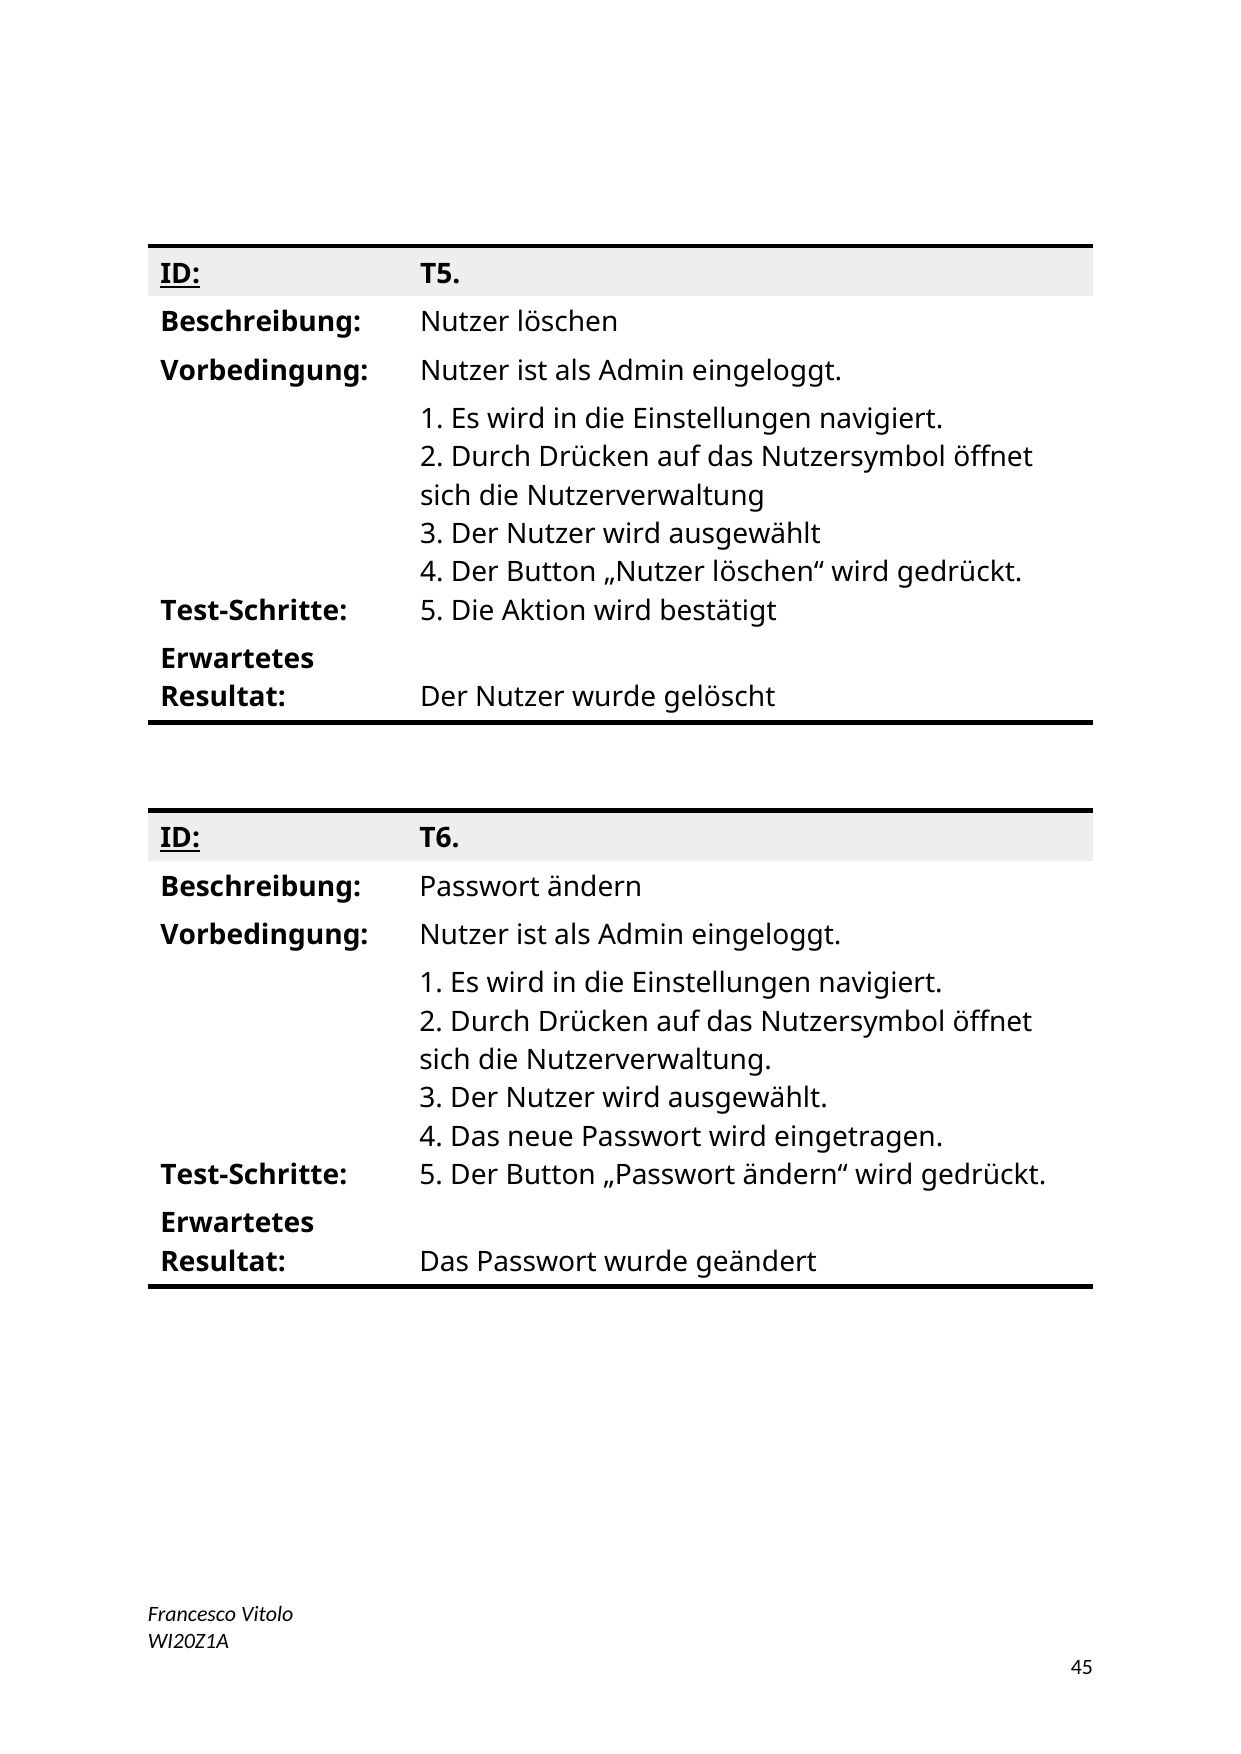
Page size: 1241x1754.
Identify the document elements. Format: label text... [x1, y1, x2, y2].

table_cell Beschreibung: [148, 861, 407, 909]
table_header [407, 248, 1093, 296]
table_cell Vorbedingung: [148, 909, 407, 958]
table_cell 1. Es wird in die Einstellungen navigiert. 2. Durch Drücken auf das Nutzersymbol öffnet sich die Nutzerverwaltung 3. Der Nutzer wird ausgewählt 4. Der Button „Nutzer löschen“ wird gedrückt. 5. Die Aktion wird bestätigt [407, 393, 1093, 633]
table_cell Nutzer ist als Admin eingeloggt. [407, 909, 1093, 958]
table_header ID: [148, 813, 407, 861]
table_cell Erwartetes Resultat: [148, 633, 407, 720]
table_cell Passwort ändern [407, 861, 1093, 909]
table_cell Das Passwort wurde geändert [407, 1198, 1093, 1284]
table_cell Nutzer löschen [407, 296, 1093, 345]
table_cell Vorbedingung: [148, 345, 407, 393]
table_cell Test-Schritte: [148, 958, 407, 1198]
table_cell Test-Schritte: [148, 393, 407, 633]
table_cell Beschreibung: [148, 296, 407, 345]
table_cell Nutzer ist als Admin eingeloggt. [407, 345, 1093, 393]
table_header [407, 813, 1093, 861]
table_cell 1. Es wird in die Einstellungen navigiert. 2. Durch Drücken auf das Nutzersymbol öffnet sich die Nutzerverwaltung. 3. Der Nutzer wird ausgewählt. 4. Das neue Passwort wird eingetragen. 5. Der Button „Passwort ändern“ wird gedrückt. [407, 958, 1093, 1198]
table_cell Erwartetes Resultat: [148, 1198, 407, 1284]
table_cell Der Nutzer wurde gelöscht [407, 633, 1093, 720]
table_header ID: [148, 248, 407, 296]
